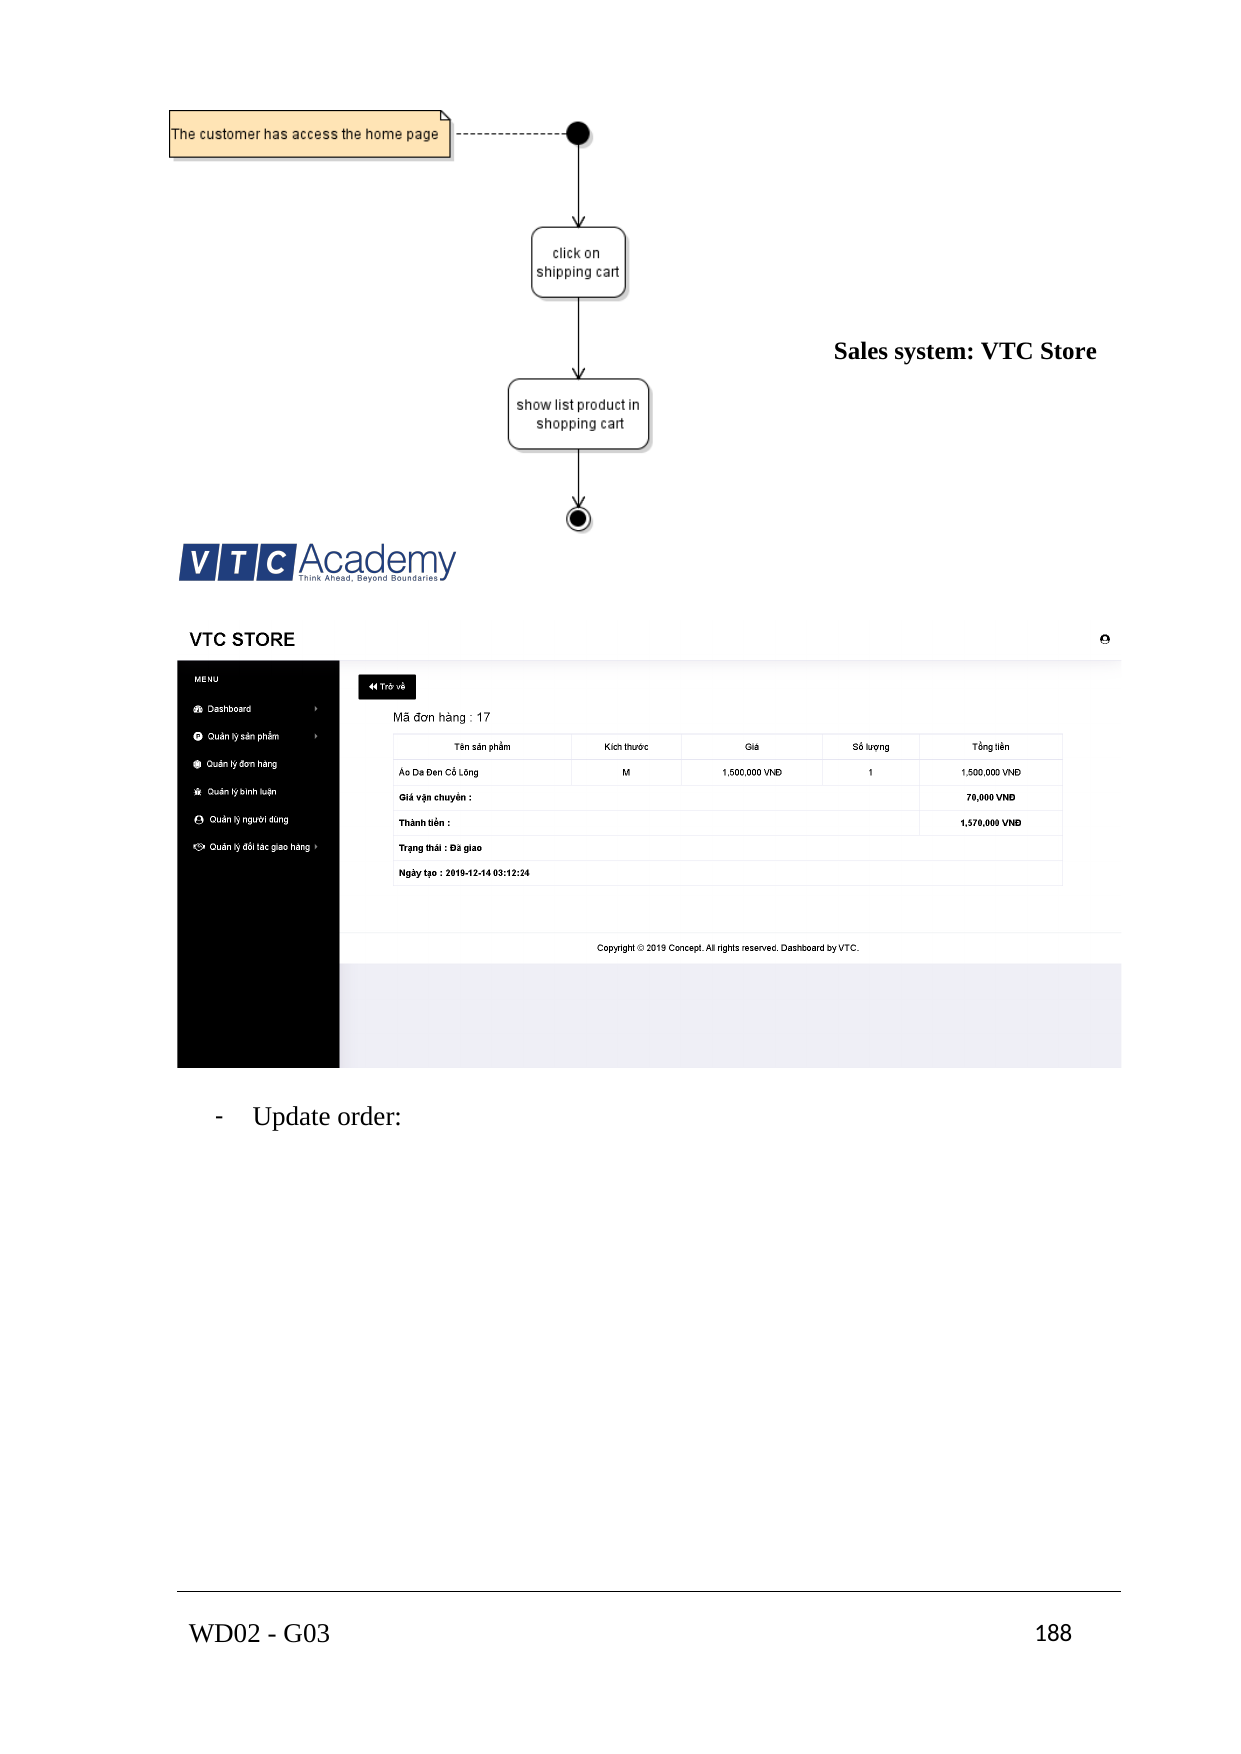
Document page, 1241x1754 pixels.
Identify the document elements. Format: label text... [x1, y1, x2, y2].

picture [177, 620, 1122, 1068]
picture [169, 110, 654, 591]
list Update order: [215, 1099, 1122, 1132]
